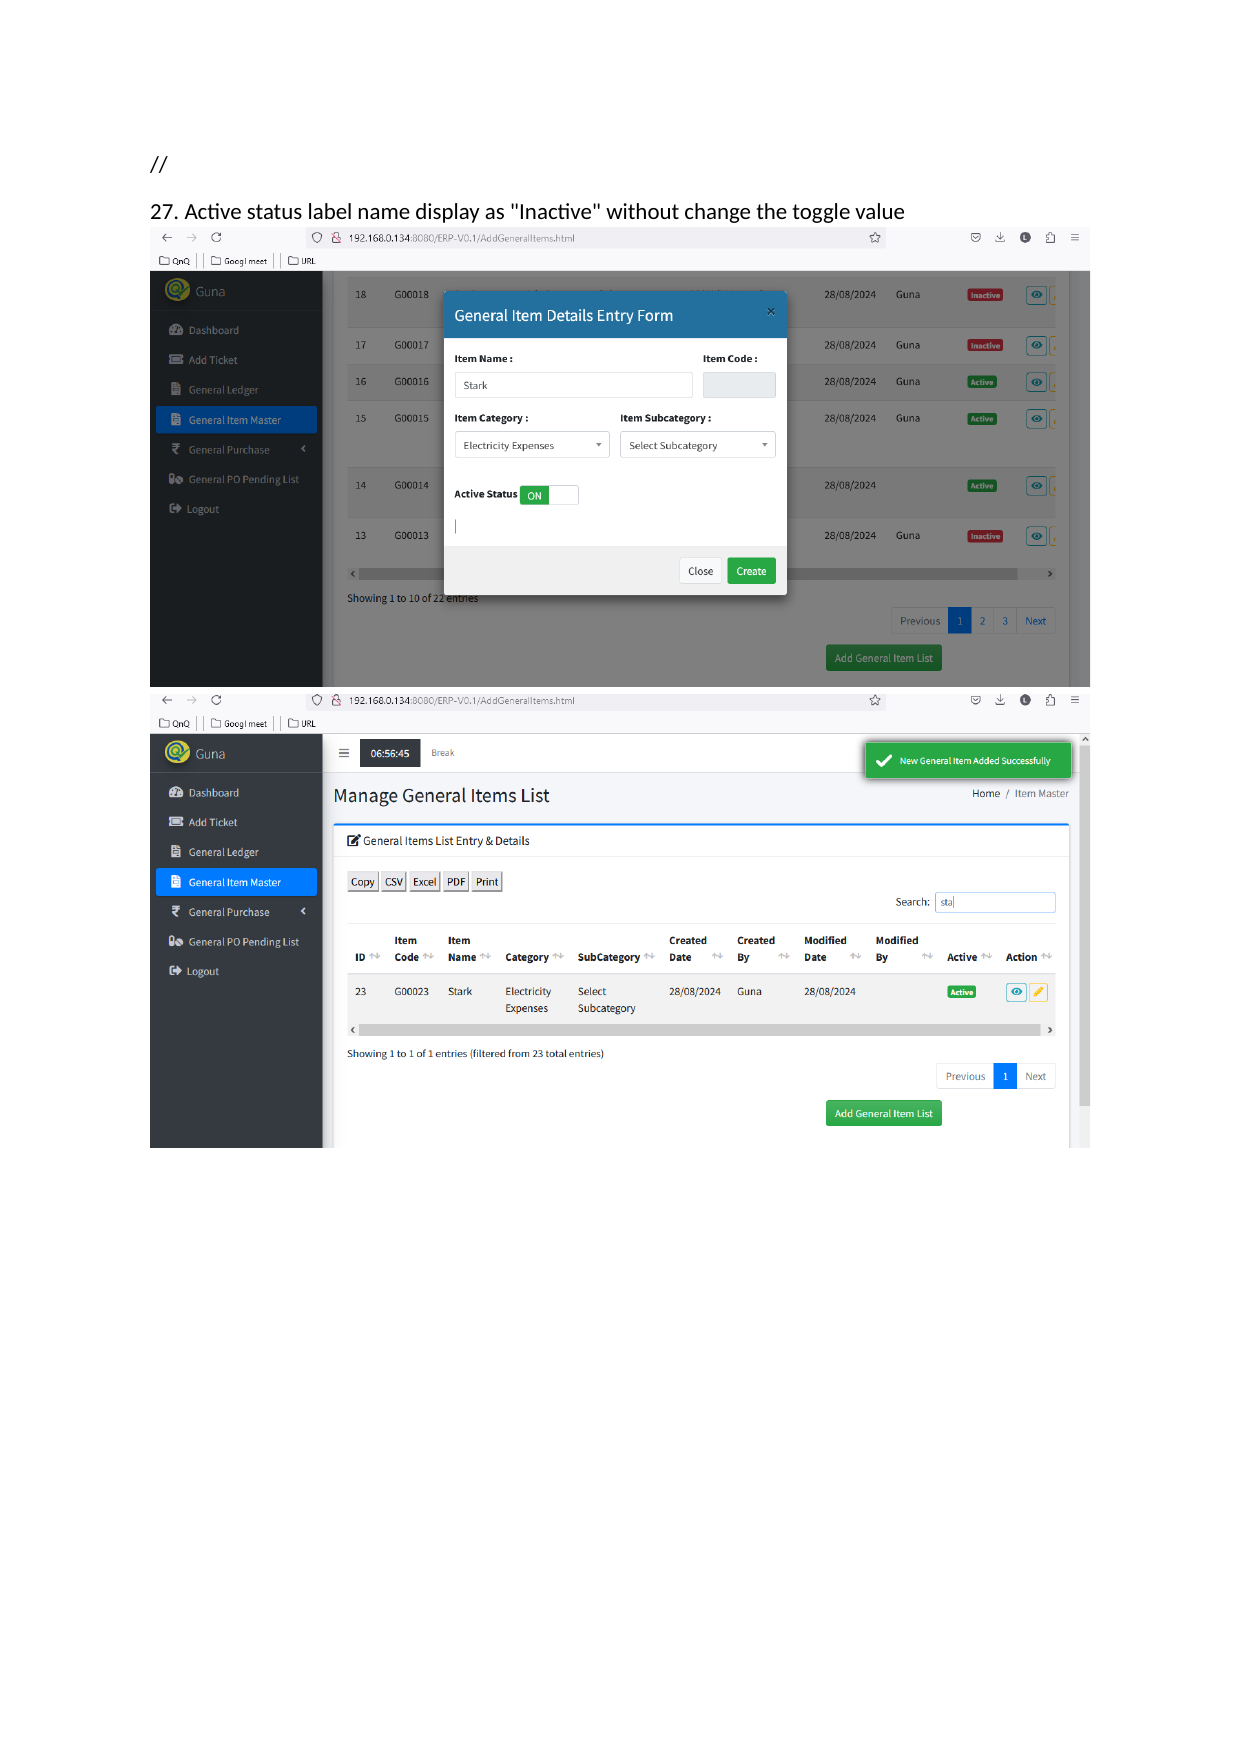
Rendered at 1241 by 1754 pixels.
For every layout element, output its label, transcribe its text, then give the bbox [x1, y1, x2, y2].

picture [150, 227, 1091, 687]
text 27. Active status label name display as "Inactive" without change the toggle value [150, 197, 1090, 227]
text // [150, 150, 1090, 178]
picture [150, 694, 1091, 1148]
